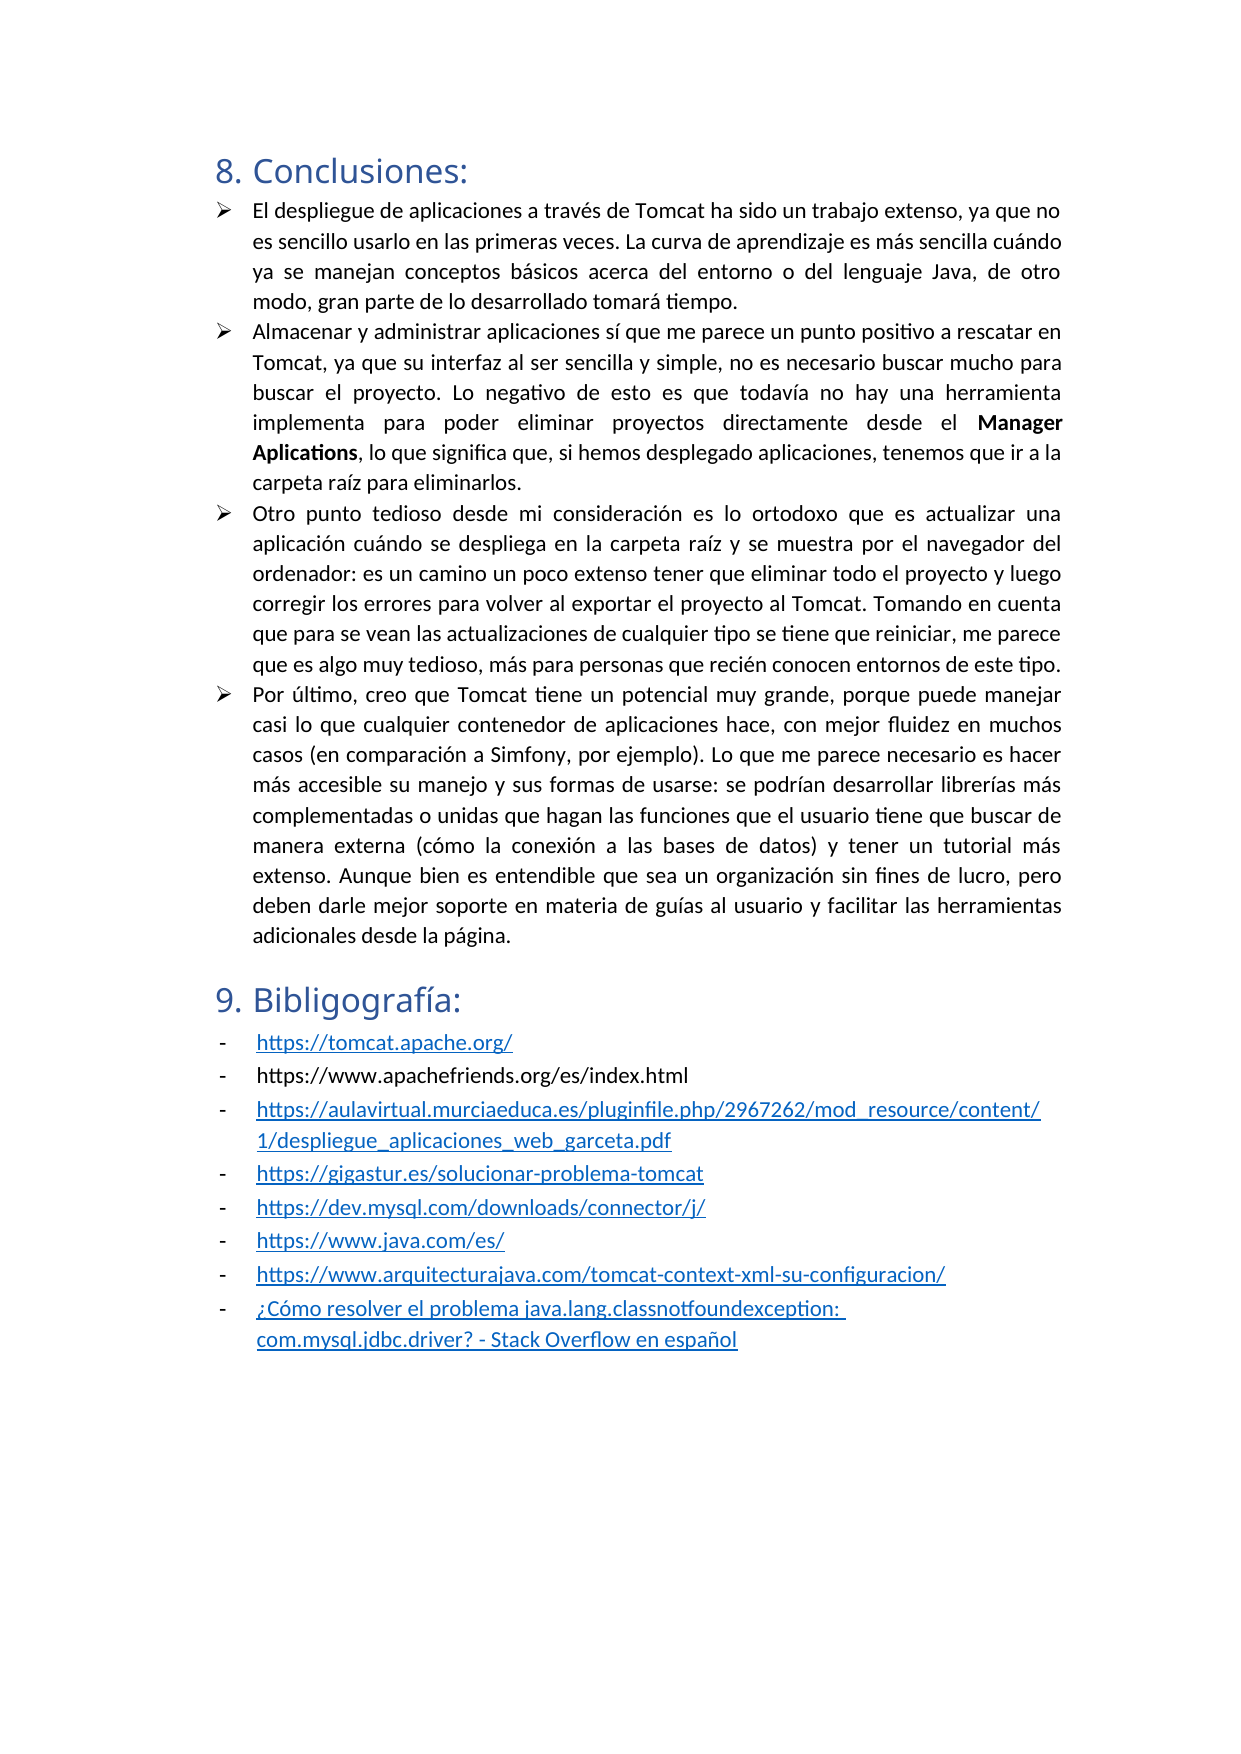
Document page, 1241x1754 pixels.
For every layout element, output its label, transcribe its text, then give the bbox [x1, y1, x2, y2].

subtitle Conclusiones: [215, 148, 1063, 193]
list https://gigastur.es/solucionar-problema-tomcat [219, 1157, 1063, 1188]
list Otro punto tedioso desde mi consideración es lo ortodoxo que es actualizar una aplicación cuándo se despliega en la carpeta raíz y se muestra por el navegador del ordenador: es un camino un poco extenso tener que eliminar todo el proyecto y luego corregir los errores para volver al exportar el proyecto al Tomcat. Tomando en cuenta que para se vean las actualizaciones de cualquier tipo se tiene que reiniciar, me parece que es algo muy tedioso, más para personas que recién conocen entornos de este tipo. [215, 499, 1063, 678]
list https://dev.mysql.com/downloads/connector/j/ [219, 1191, 1063, 1222]
list Almacenar y administrar aplicaciones sí que me parece un punto positivo a rescatar en Tomcat, ya que su interfaz al ser sencilla y simple, no es necesario buscar mucho para buscar el proyecto. Lo negativo de esto es que todavía no hay una herramienta implementa para poder eliminar proyectos directamente desde el Manager Aplications, lo que significa que, si hemos desplegado aplicaciones, tenemos que ir a la carpeta raíz para eliminarlos. [215, 317, 1063, 496]
list ¿Cómo resolver el problema java.lang.classnotfoundexception: com.mysql.jdbc.driver? - Stack Overflow en español [219, 1292, 1063, 1353]
list El despliegue de aplicaciones a través de Tomcat ha sido un trabajo extenso, ya que no es sencillo usarlo en las primeras veces. La curva de aprendizaje es más sencilla cuándo ya se manejan conceptos básicos acerca del entorno o del lenguaje Java, de otro modo, gran parte de lo desarrollado tomará tiempo. [215, 197, 1063, 315]
subtitle Bibligografía: [215, 977, 1063, 1022]
list https://tomcat.apache.org/ [219, 1026, 1063, 1057]
list Por último, creo que Tomcat tiene un potencial muy grande, porque puede manejar casi lo que cualquier contenedor de aplicaciones hace, con mejor fluidez en muchos casos (en comparación a Simfony, por ejemplo). Lo que me parece necesario es hacer más accesible su manejo y sus formas de usarse: se podrían desarrollar librerías más complementadas o unidas que hagan las funciones que el usuario tiene que buscar de manera externa (cómo la conexión a las bases de datos) y tener un tutorial más extenso. Aunque bien es entendible que sea un organización sin fines de lucro, pero deben darle mejor soporte en materia de guías al usuario y facilitar las herramientas adicionales desde la página. [215, 680, 1063, 949]
list https://www.apachefriends.org/es/index.html [219, 1059, 1063, 1091]
list https://www.java.com/es/ [219, 1224, 1063, 1256]
list https://aulavirtual.murciaeduca.es/pluginfile.php/2967262/mod_resource/content/1/despliegue_aplicaciones_web_garceta.pdf [219, 1093, 1063, 1155]
list https://www.arquitecturajava.com/tomcat-context-xml-su-configuracion/ [219, 1258, 1063, 1289]
